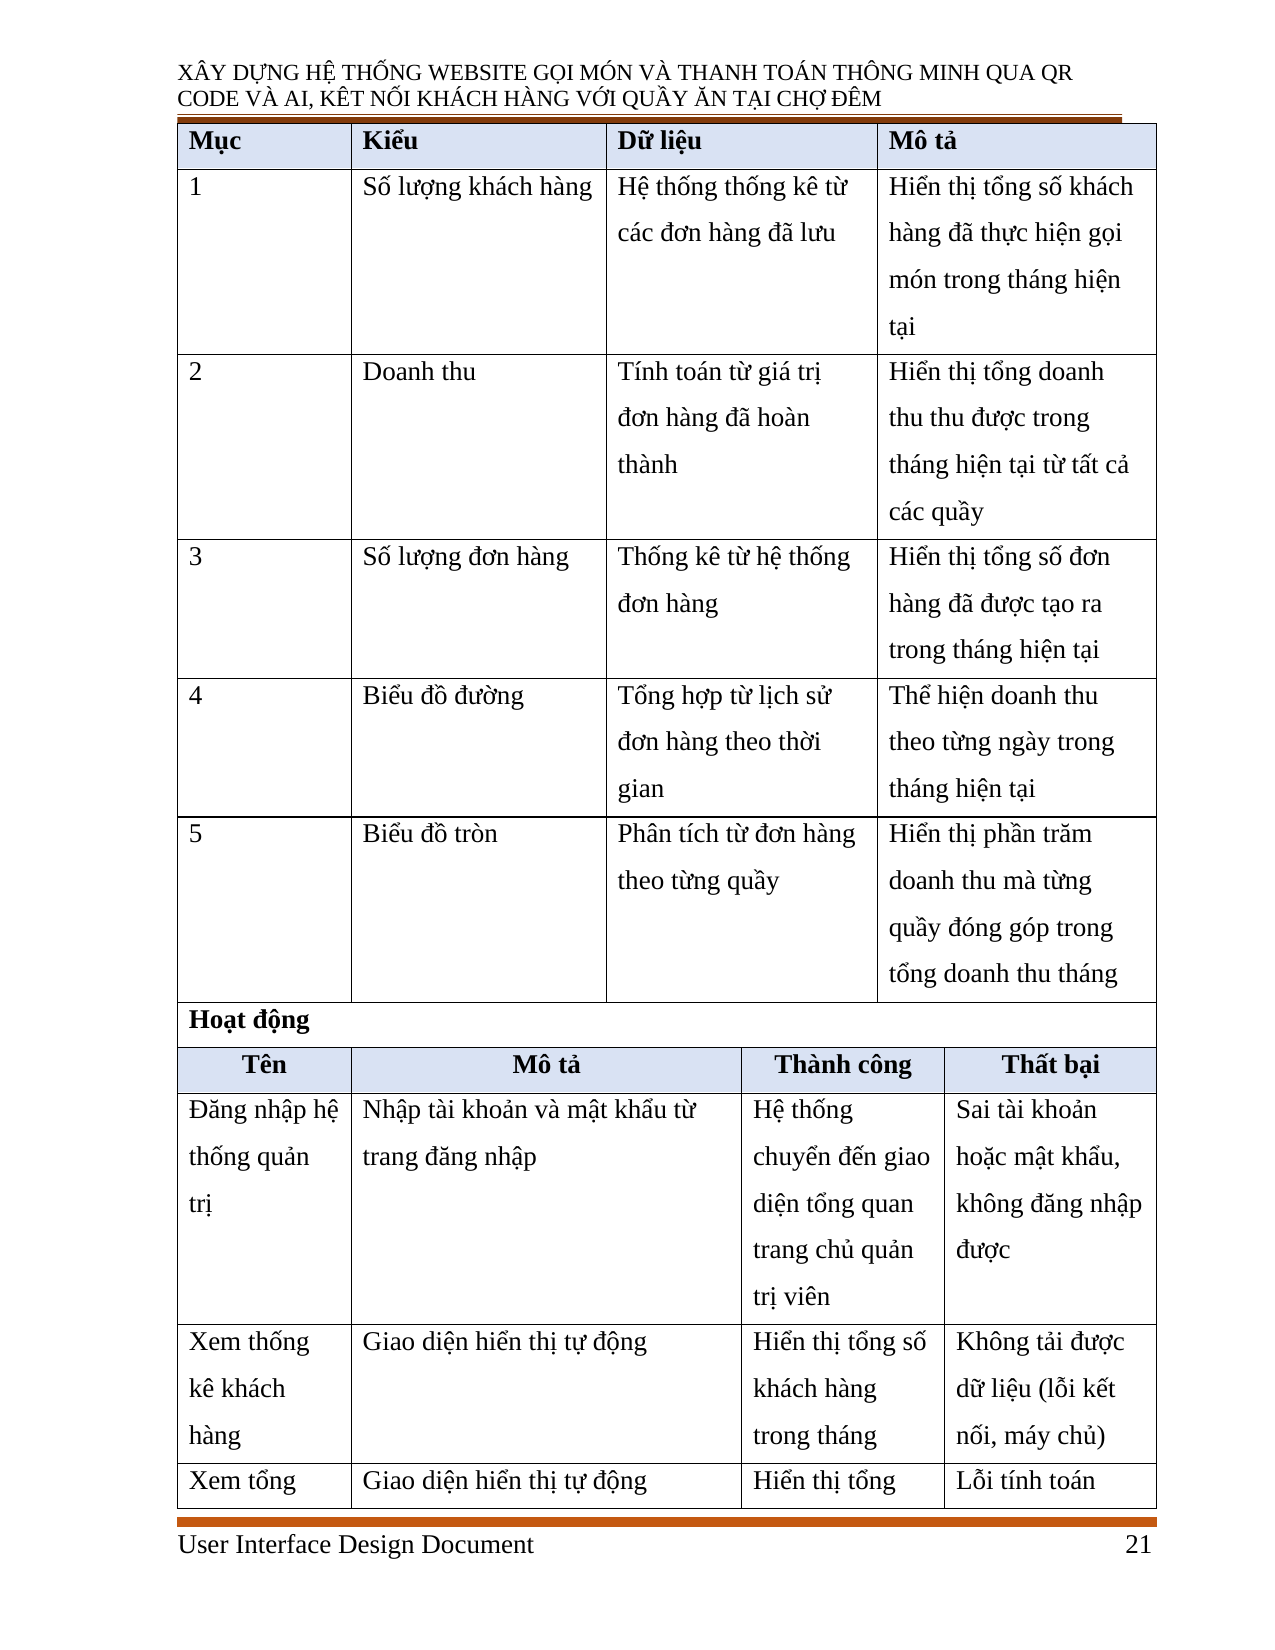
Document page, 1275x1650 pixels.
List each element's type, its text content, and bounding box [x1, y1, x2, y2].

table_cell Hiển thị phần trăm doanh thu mà từng quầy đóng góp trong tổng doanh thu tháng [878, 818, 1156, 1002]
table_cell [352, 1464, 741, 1508]
table_cell Tổng hợp từ lịch sử đơn hàng theo thời gian [607, 679, 877, 816]
table_cell Mục [178, 124, 351, 168]
table_cell Nhập tài khoản và mật khẩu từ trang đăng nhập [352, 1094, 741, 1324]
table_cell 4 [178, 679, 351, 816]
table_cell Hiển thị tổng doanh thu thu được trong tháng hiện tại từ tất cả các quầy [878, 355, 1156, 539]
table_cell Biểu đồ đường [352, 679, 606, 816]
table_cell Thể hiện doanh thu theo từng ngày trong tháng hiện tại [878, 679, 1156, 816]
table_cell Hệ thống thống kê từ các đơn hàng đã lưu [607, 170, 877, 354]
table_cell 1 [178, 170, 351, 354]
table_cell Giao diện hiển thị tự động [352, 1325, 741, 1463]
table_cell Thất bại [945, 1048, 1156, 1092]
table_cell 2 [178, 355, 351, 539]
table_cell Số lượng khách hàng [352, 170, 606, 354]
table_cell Tên [178, 1048, 351, 1092]
table_cell Xem thống kê khách hàng [178, 1325, 351, 1463]
table_cell Sai tài khoản hoặc mật khẩu, không đăng nhập được [945, 1094, 1156, 1324]
table_cell Số lượng đơn hàng [352, 540, 606, 678]
table_cell Thống kê từ hệ thống đơn hàng [607, 540, 877, 678]
table_cell Xem tổng doanh thu [178, 1464, 351, 1508]
table_cell Hoạt động [178, 1003, 1156, 1047]
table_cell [945, 1464, 1156, 1508]
table_cell Dữ liệu [607, 124, 877, 168]
table_cell Mô tả [878, 124, 1156, 168]
table_cell Hiển thị tổng số đơn hàng đã được tạo ra trong tháng hiện tại [878, 540, 1156, 678]
table_cell Thành công [742, 1048, 944, 1092]
table_cell Đăng nhập hệ thống quản trị [178, 1094, 351, 1324]
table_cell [742, 1464, 944, 1508]
table_cell Hiển thị tổng số khách hàng đã thực hiện gọi món trong tháng hiện tại [878, 170, 1156, 354]
table_cell 5 [178, 818, 351, 1002]
table_cell Phân tích từ đơn hàng theo từng quầy [607, 818, 877, 1002]
table_cell Tính toán từ giá trị đơn hàng đã hoàn thành [607, 355, 877, 539]
table_cell 3 [178, 540, 351, 678]
table_cell Không tải được dữ liệu (lỗi kết nối, máy chủ) [945, 1325, 1156, 1463]
table_cell Mô tả [352, 1048, 741, 1092]
table_cell Kiểu [352, 124, 606, 168]
table_cell Hệ thống chuyển đến giao diện tổng quan trang chủ quản trị viên [742, 1094, 944, 1324]
table_cell Doanh thu [352, 355, 606, 539]
table_cell Hiển thị tổng số khách hàng trong tháng [742, 1325, 944, 1463]
table_cell Biểu đồ tròn [352, 818, 606, 1002]
